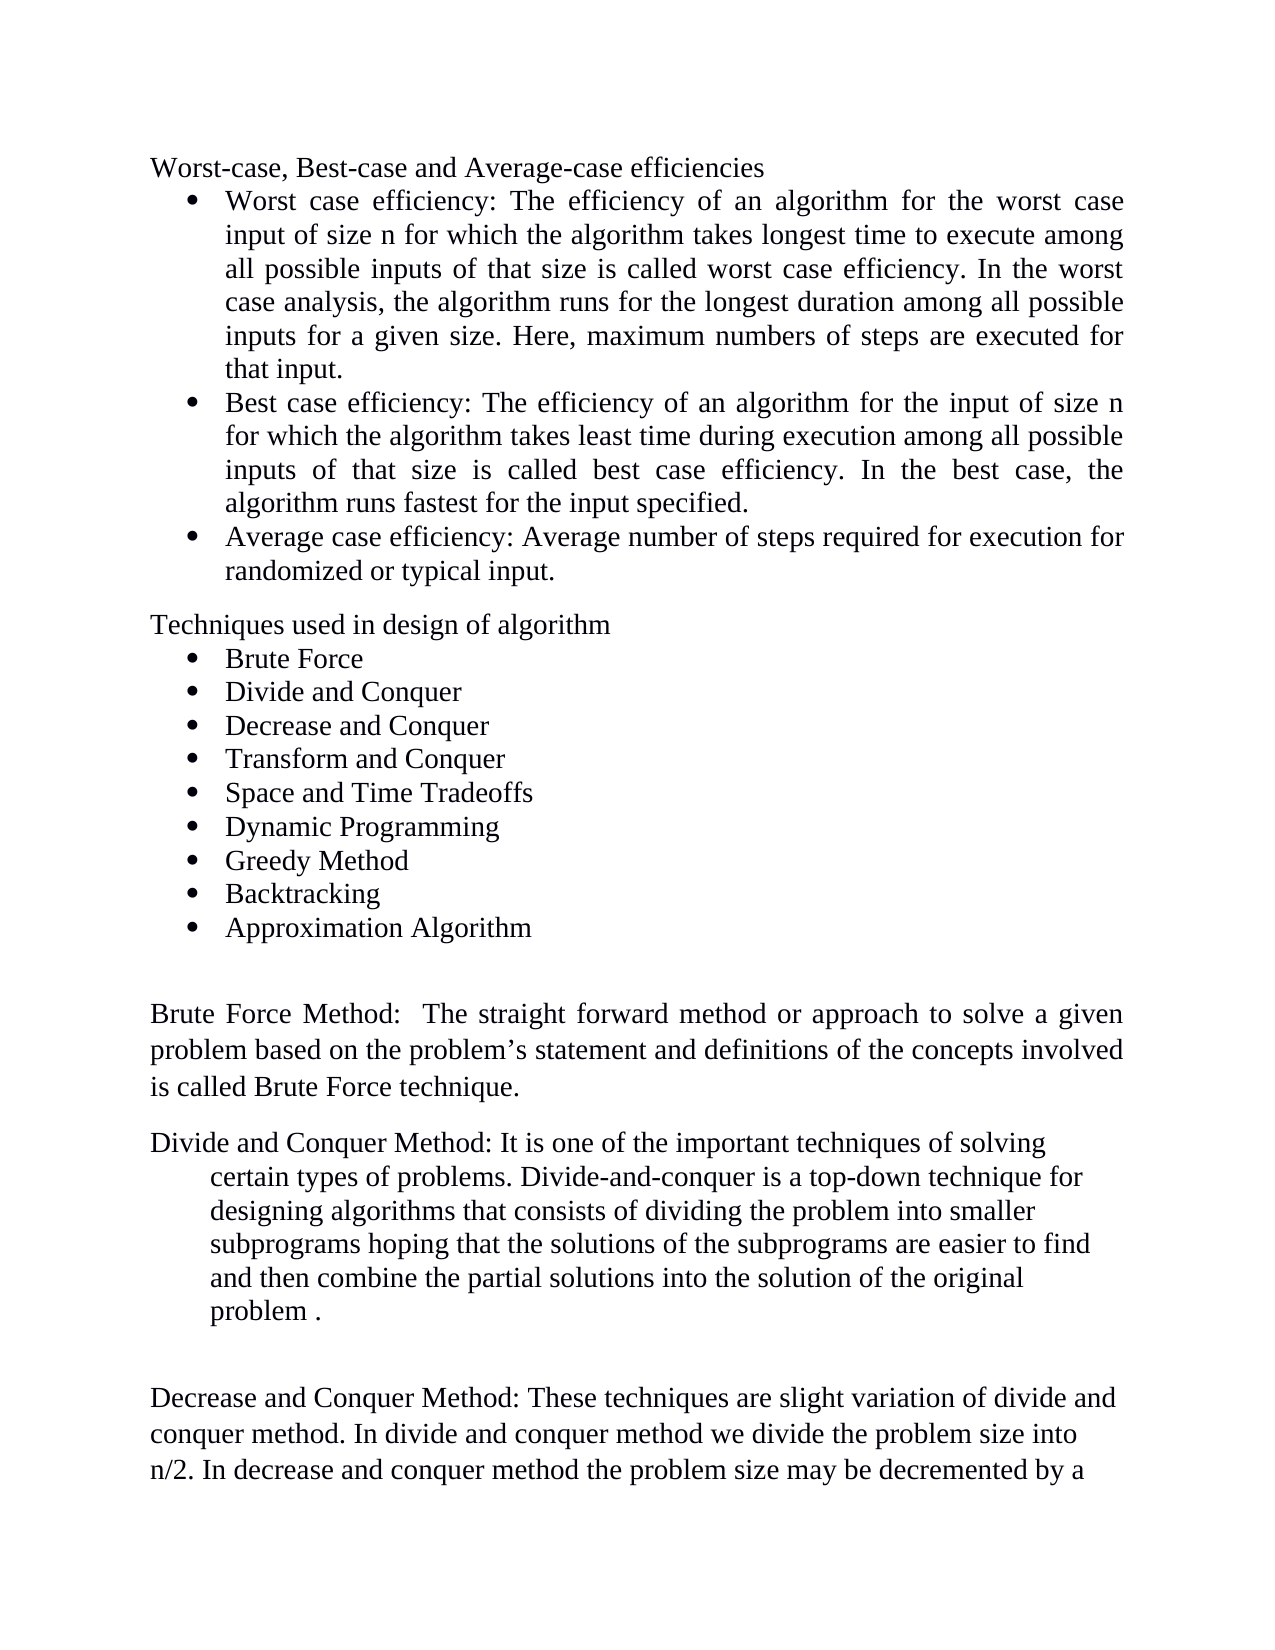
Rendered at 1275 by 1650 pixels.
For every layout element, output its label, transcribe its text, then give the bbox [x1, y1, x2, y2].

list Brute Force [187, 641, 1125, 674]
list Transform and Conquer [187, 742, 1125, 775]
list Space and Time Tradeoffs [187, 775, 1125, 809]
list Best case efficiency: The efficiency of an algorithm for the input of size n for which the algorithm takes least time during execution among all possible inputs of that size is called best case efficiency. In the best case, the algorithm runs fastest for the input specified. [187, 385, 1125, 519]
list Dynamic Programming [187, 809, 1125, 843]
subtitle Divide and Conquer Method: It is one of the important techniques of solving certain types of problems. Divide-and-conquer is a top-down technique for designing algorithms that consists of dividing the problem into smaller subprograms hoping that the solutions of the subprograms are easier to find and then combine the partial solutions into the solution of the original problem . [150, 1126, 1125, 1327]
list Decrease and Conquer [187, 708, 1125, 742]
list Worst case efficiency: The efficiency of an algorithm for the worst case input of size n for which the algorithm takes longest time to execute among all possible inputs of that size is called worst case efficiency. In the worst case analysis, the algorithm runs for the longest duration among all possible inputs for a given size. Here, maximum numbers of steps are executed for that input. [187, 183, 1125, 385]
list Divide and Conquer [187, 674, 1125, 708]
subtitle Worst-case, Best-case and Average-case efficiencies [150, 150, 1125, 183]
list Average case efficiency: Average number of steps required for execution for randomized or typical input. [187, 519, 1125, 586]
list Approximation Algorithm [187, 910, 1125, 943]
list Greedy Method [187, 843, 1125, 876]
list Backtracking [187, 876, 1125, 910]
subtitle Techniques used in design of algorithm [150, 607, 1125, 641]
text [150, 1380, 1125, 1486]
text Brute Force Method: The straight forward method or approach to solve a given problem based on the problem’s statement and definitions of the concepts involved is called Brute Force technique. [150, 996, 1125, 1102]
